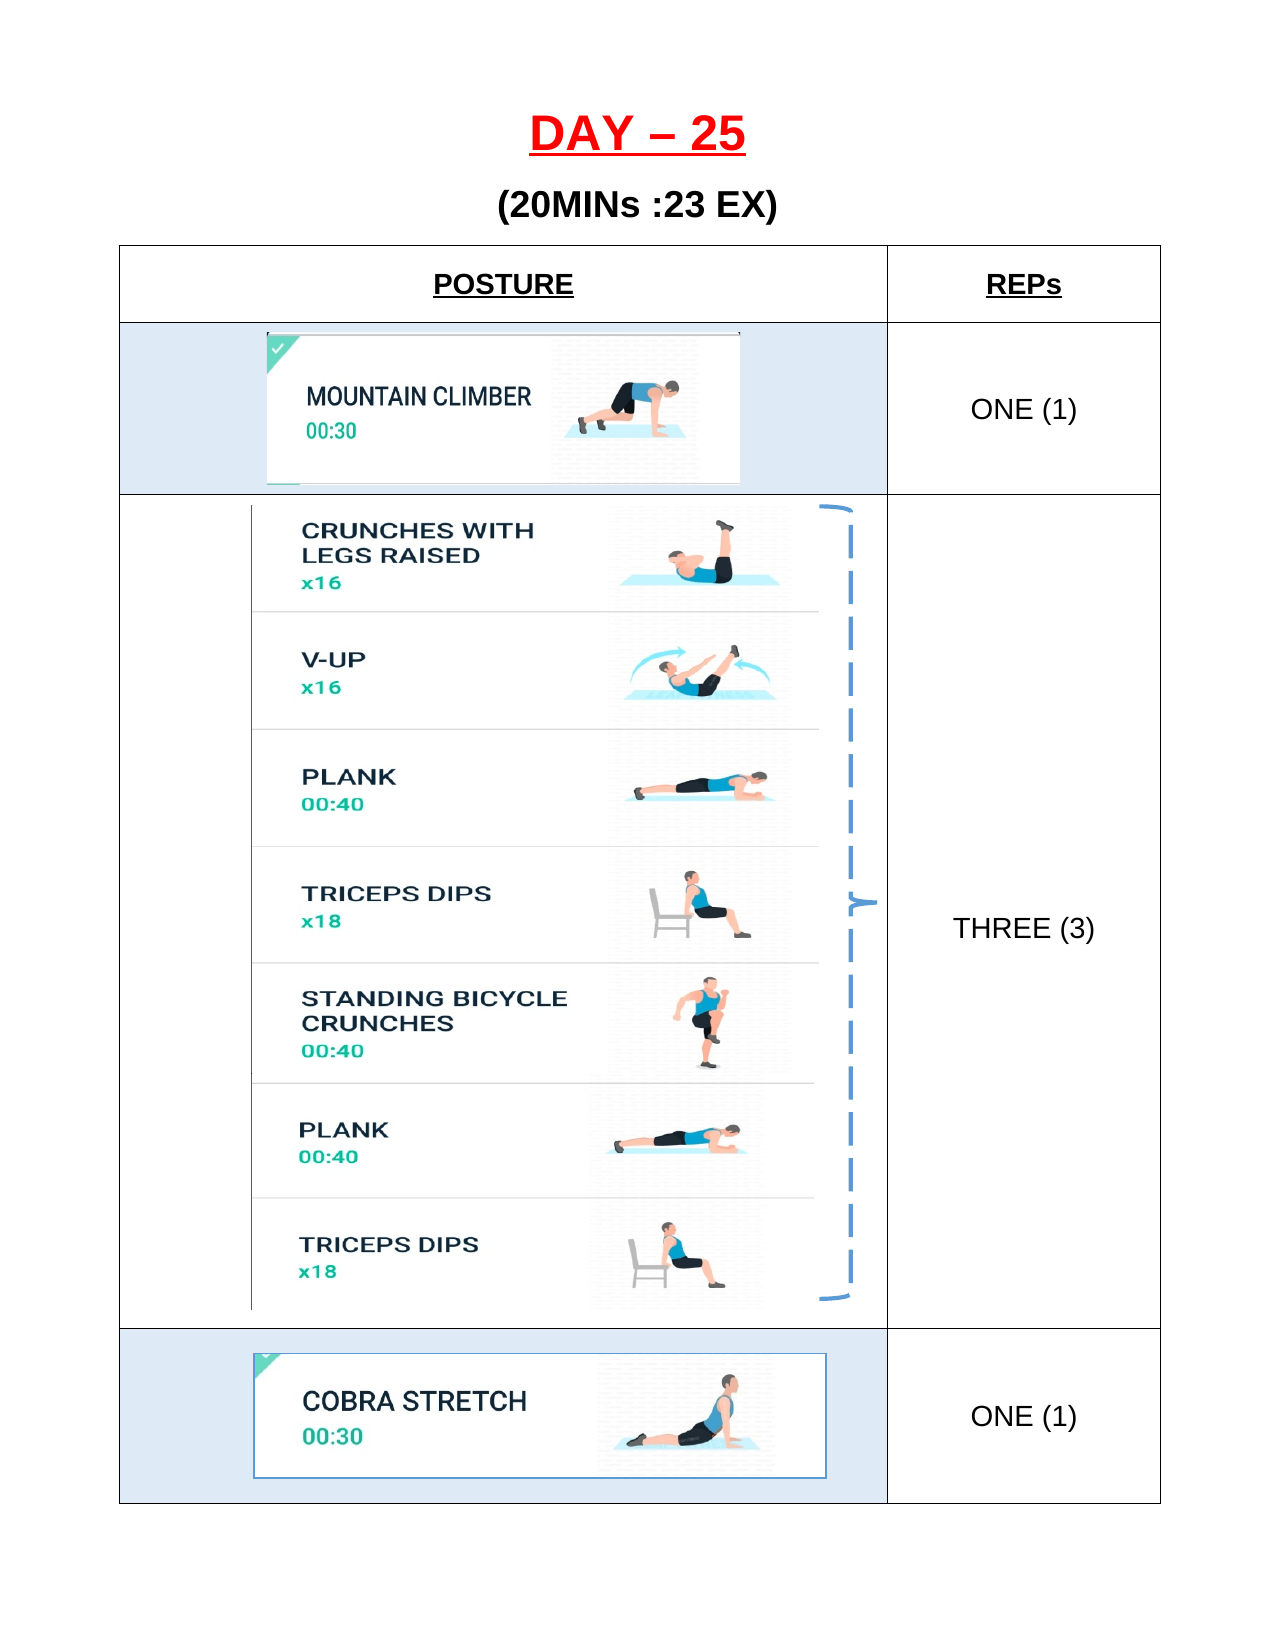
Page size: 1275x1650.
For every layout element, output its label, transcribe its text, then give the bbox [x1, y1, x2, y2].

picture [255, 1354, 825, 1477]
table_cell [120, 495, 887, 1328]
table_header POSTURE [120, 246, 887, 322]
picture [266, 332, 741, 485]
picture [251, 505, 819, 1310]
table_cell ONE (1) [888, 1329, 1160, 1503]
table_cell [120, 323, 887, 494]
text (20MINs :23 EX) [150, 182, 1125, 225]
table_cell [120, 1329, 887, 1503]
text DAY – 25 [150, 103, 1125, 161]
table_cell THREE (3) [888, 495, 1160, 1328]
table_cell ONE (1) [888, 323, 1160, 494]
table_header REPs [888, 246, 1160, 322]
